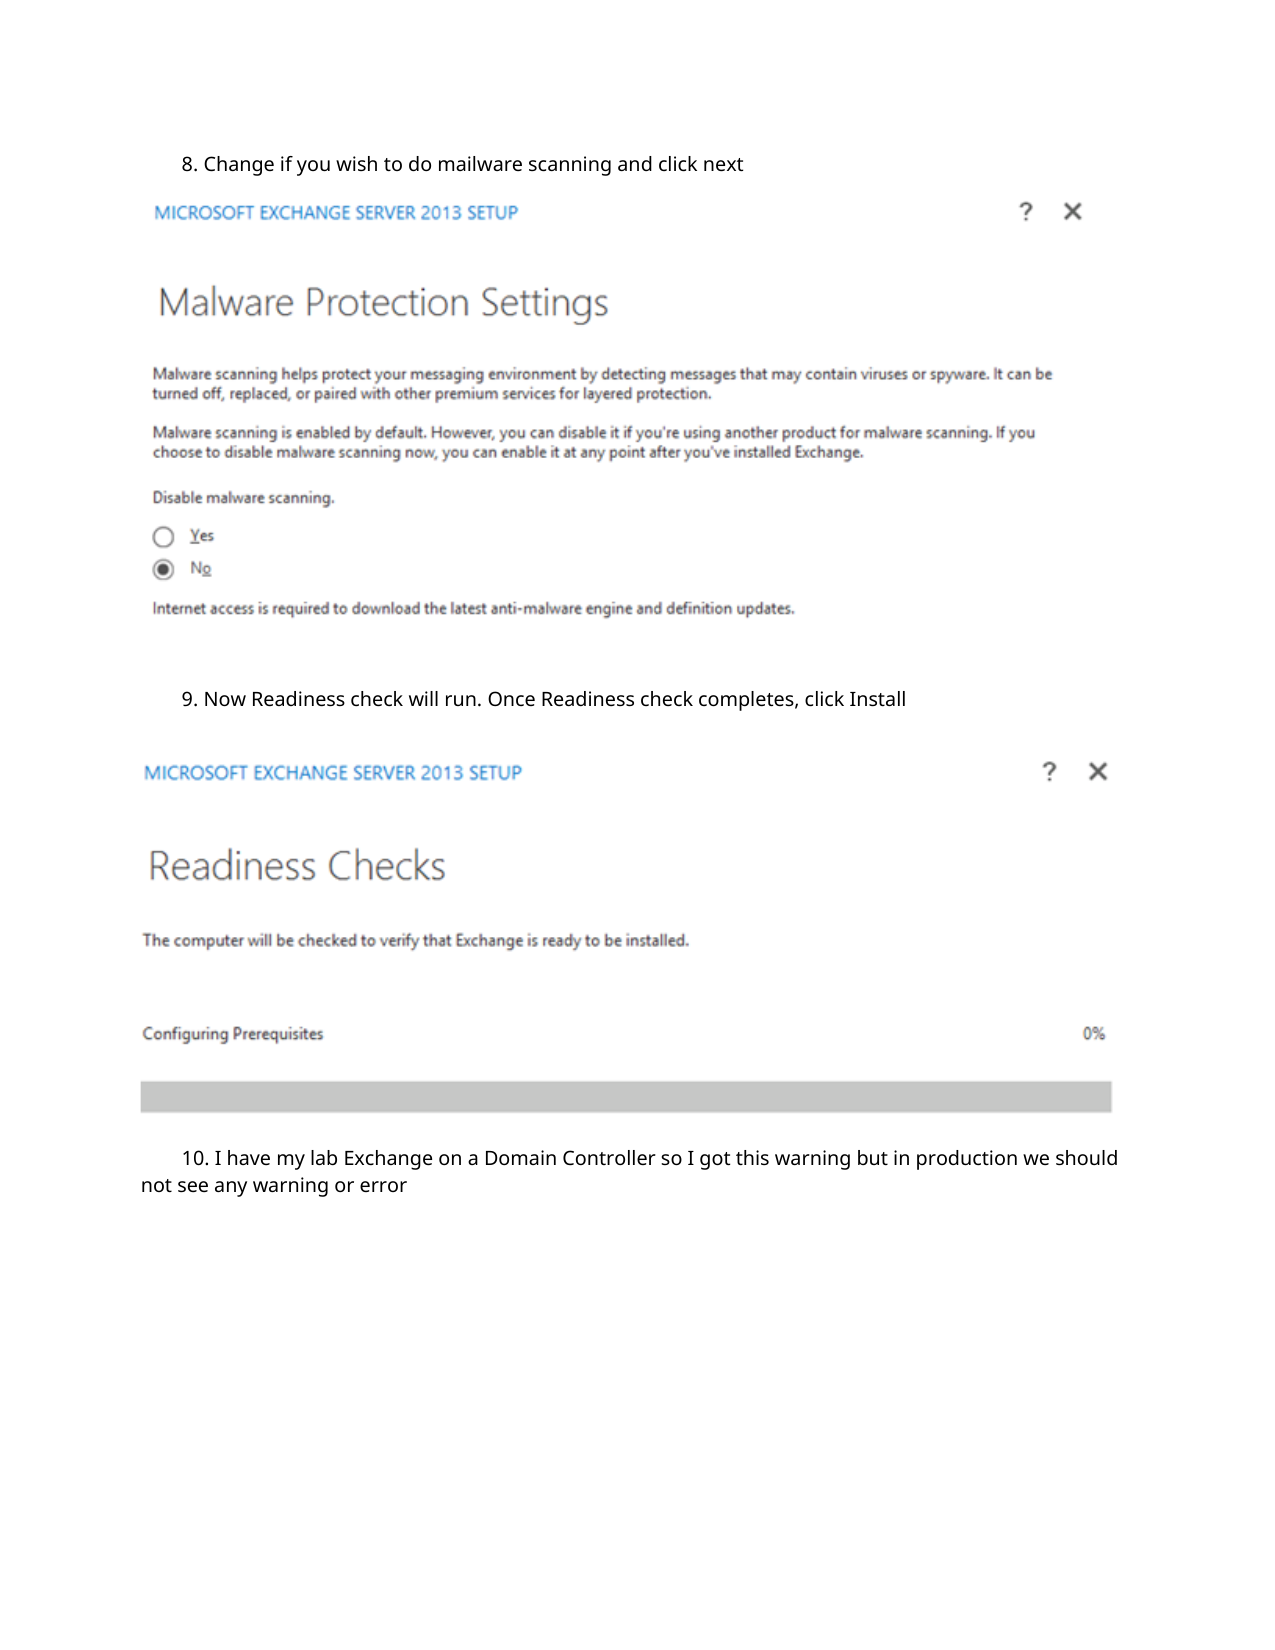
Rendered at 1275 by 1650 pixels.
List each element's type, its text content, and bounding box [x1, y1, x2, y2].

picture [140, 192, 1116, 627]
picture [140, 754, 1116, 1129]
text 10. I have my lab Exchange on a Domain Controller so I got this warning but in production we should not see any warning or error [141, 1144, 1125, 1198]
text 8. Change if you wish to do mailware scanning and click next [141, 150, 1125, 177]
text 9. Now Readiness check will run. Once Readiness check completes, click Install [141, 685, 1125, 712]
